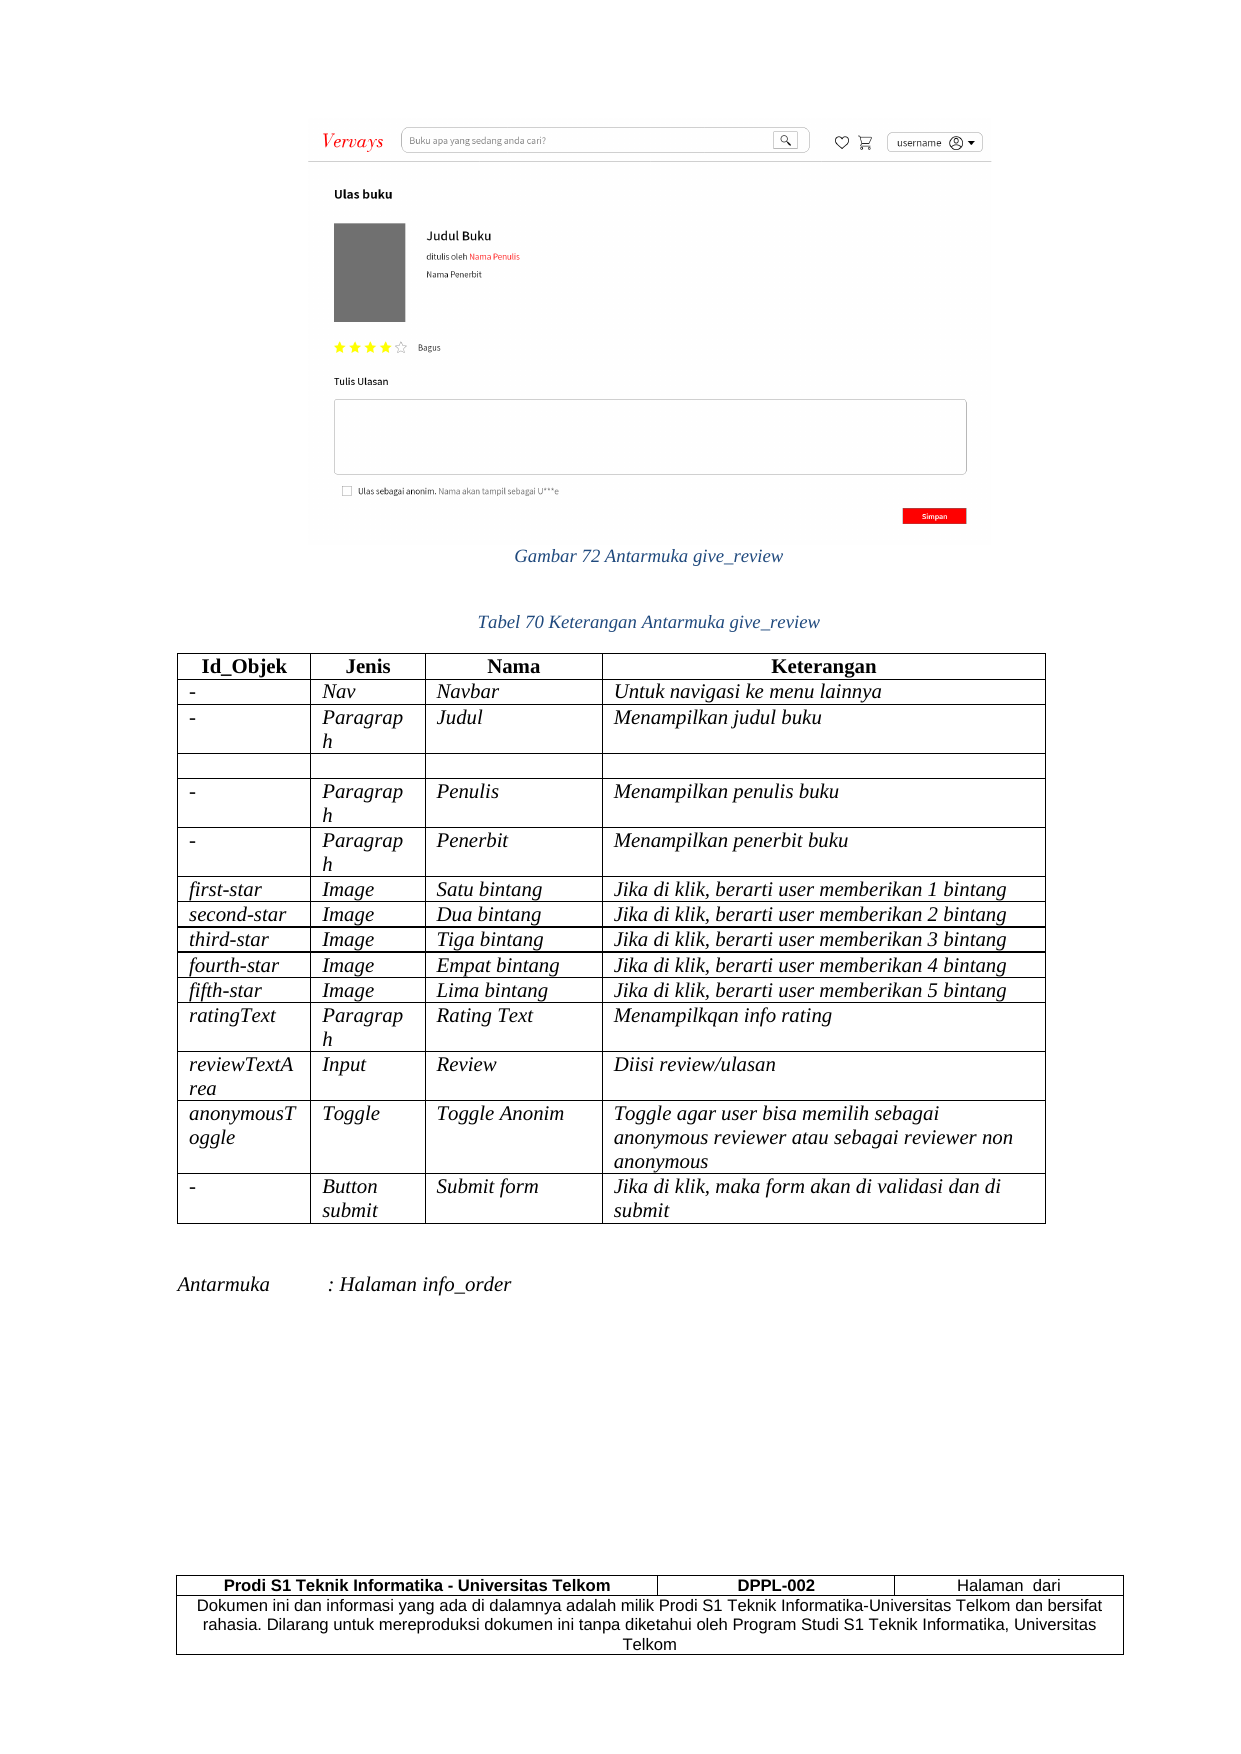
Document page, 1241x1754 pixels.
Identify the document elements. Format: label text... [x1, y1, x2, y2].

table_cell Penulis [426, 779, 602, 827]
text Tabel 70 Keterangan Antarmuka give_review [177, 611, 1122, 632]
table_cell Image [311, 928, 425, 951]
table_cell - [178, 779, 310, 827]
table_cell Toggle [311, 1101, 425, 1173]
table_cell - [178, 680, 310, 703]
table_header Id_Objek [178, 654, 310, 678]
table_cell anonymousToggle [178, 1101, 310, 1173]
table_cell [603, 754, 1045, 778]
table_cell Image [311, 877, 425, 901]
table_cell Penerbit [426, 828, 602, 876]
table_cell Image [311, 978, 425, 1002]
table_cell Judul [426, 705, 602, 753]
table_cell Dua bintang [426, 902, 602, 926]
table_cell - [178, 705, 310, 753]
table_cell Lima bintang [426, 978, 602, 1002]
text Gambar 72 Antarmuka give_review [177, 544, 1122, 566]
table_header Jenis [311, 654, 425, 678]
table_header Keterangan [603, 654, 1045, 678]
table_cell Jika di klik, berarti user memberikan 2 bintang [603, 902, 1045, 926]
table_cell third-star [178, 928, 310, 951]
table_cell Nav [311, 680, 425, 703]
table_cell Satu bintang [426, 877, 602, 901]
table_cell Rating Text [426, 1003, 602, 1051]
table_cell Paragraph [311, 1003, 425, 1051]
table_cell Paragraph [311, 828, 425, 876]
table_cell Diisi review/ulasan [603, 1052, 1045, 1100]
table_cell [178, 754, 310, 778]
table_cell Navbar [426, 680, 602, 703]
table_header Nama [426, 654, 602, 678]
table_cell Menampilkan penulis buku [603, 779, 1045, 827]
table_cell Image [311, 902, 425, 926]
table_cell - [178, 828, 310, 876]
table_cell Button submit [311, 1174, 425, 1222]
table_cell Untuk navigasi ke menu lainnya [603, 680, 1045, 703]
table_cell Toggle agar user bisa memilih sebagai anonymous reviewer atau sebagai reviewer non anonymous [603, 1101, 1045, 1173]
table_cell [311, 754, 425, 778]
table_cell Empat bintang [426, 953, 602, 977]
table_cell Jika di klik, berarti user memberikan 4 bintang [603, 953, 1045, 977]
table_cell ratingText [178, 1003, 310, 1051]
table_cell Input [311, 1052, 425, 1100]
table_cell Menampilkan penerbit buku [603, 828, 1045, 876]
table_cell Image [311, 953, 425, 977]
picture [308, 118, 992, 545]
table_cell second-star [178, 902, 310, 926]
table_cell Menampilkan judul buku [603, 705, 1045, 753]
table_cell Jika di klik, berarti user memberikan 5 bintang [603, 978, 1045, 1002]
table_cell first-star [178, 877, 310, 901]
table_cell Review [426, 1052, 602, 1100]
table_cell Jika di klik, maka form akan di validasi dan di submit [603, 1174, 1045, 1222]
table_cell Paragraph [311, 705, 425, 753]
table_cell [426, 754, 602, 778]
table_cell Jika di klik, berarti user memberikan 1 bintang [603, 877, 1045, 901]
text Antarmuka : Halaman info_order [177, 1272, 1122, 1296]
table_cell fourth-star [178, 953, 310, 977]
table_cell Toggle Anonim [426, 1101, 602, 1173]
table_cell - [178, 1174, 310, 1222]
table_cell Menampilkqan info rating [603, 1003, 1045, 1051]
table_cell fifth-star [178, 978, 310, 1002]
table_cell Tiga bintang [426, 928, 602, 951]
table_cell Paragraph [311, 779, 425, 827]
table_cell Submit form [426, 1174, 602, 1222]
table_cell Jika di klik, berarti user memberikan 3 bintang [603, 928, 1045, 951]
table_cell reviewTextArea [178, 1052, 310, 1100]
